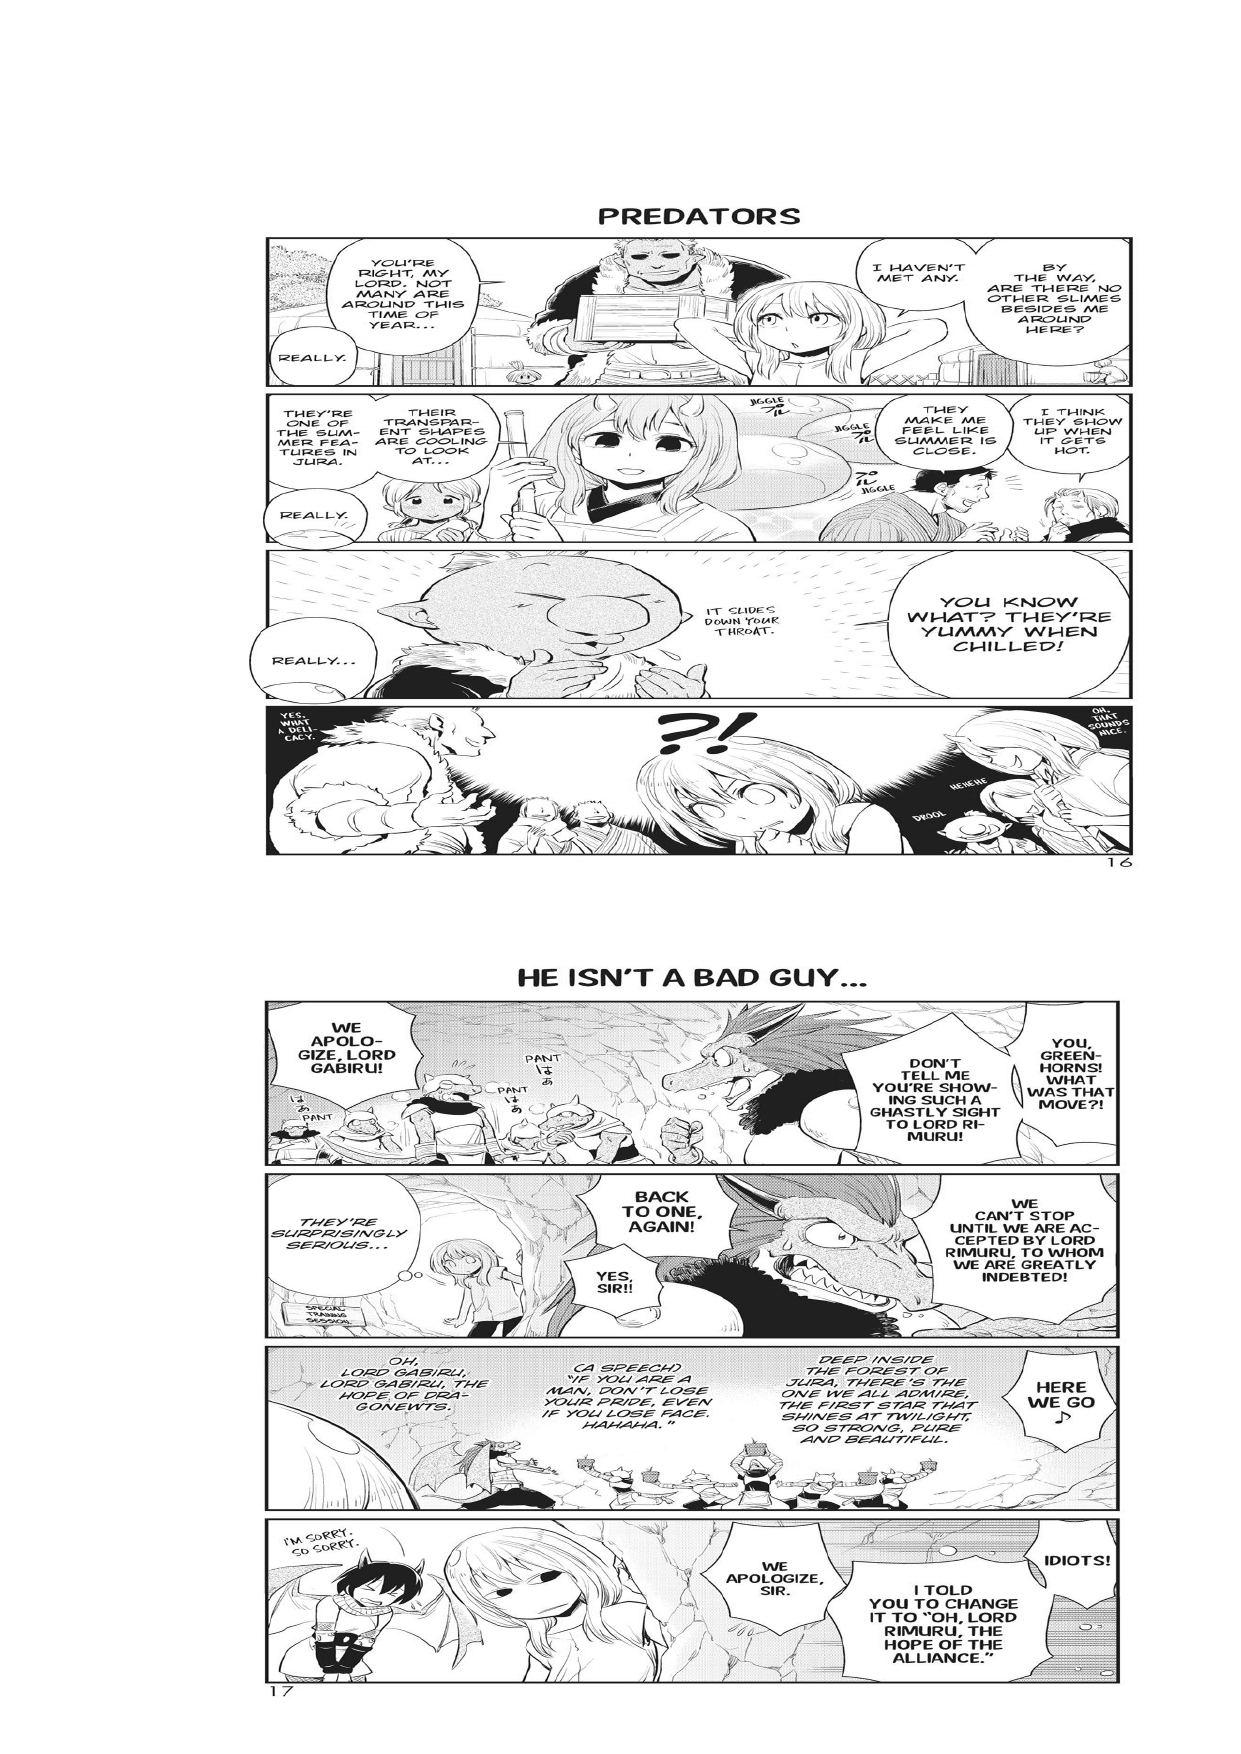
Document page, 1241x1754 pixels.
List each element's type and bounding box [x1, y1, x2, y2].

picture [165, 942, 1219, 1742]
picture [165, 184, 1233, 908]
